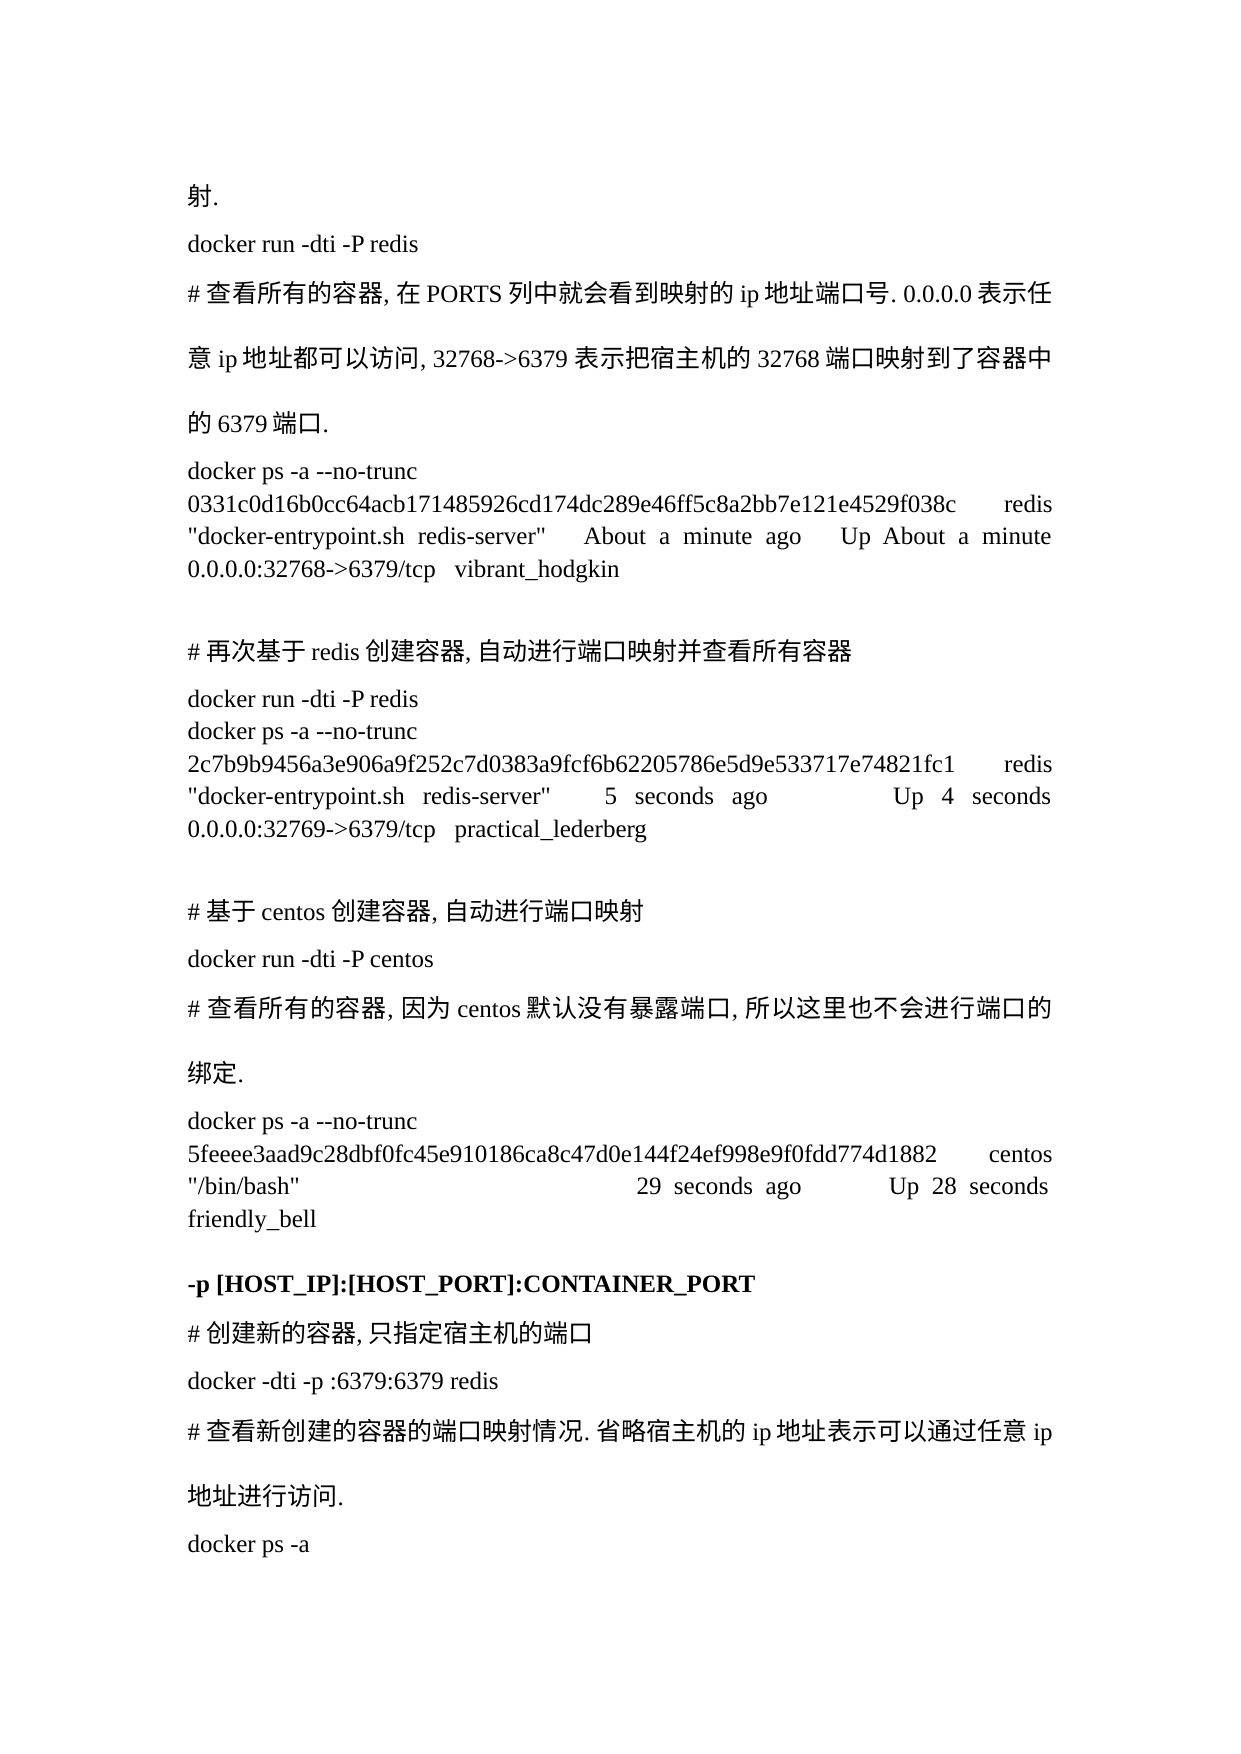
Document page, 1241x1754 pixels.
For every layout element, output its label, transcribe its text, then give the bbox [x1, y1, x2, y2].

text docker run -dti -P redis [187, 227, 1053, 259]
text # 基于centos 创建容器, 自动进行端口映射 [187, 877, 1053, 942]
text docker ps -a --no-trunc [187, 1104, 1053, 1137]
text # 查看所有的容器, 在PORTS列中就会看到映射的ip地址端口号. 0.0.0.0表示任意ip地址都可以访问, 32768->6379 表示把宿主机的32768端口映射到了容器中的6379端口. [187, 259, 1053, 454]
text # 查看所有的容器, 因为centos默认没有暴露端口, 所以这里也不会进行端口的绑定. [187, 974, 1053, 1104]
text # 查看新创建的容器的端口映射情况. 省略宿主机的ip地址表示可以通过任意ip地址进行访问. [187, 1397, 1053, 1527]
text # 再次基于redis创建容器, 自动进行端口映射并查看所有容器 [187, 617, 1053, 682]
text docker -dti -p :6379:6379 redis [187, 1364, 1053, 1397]
text docker ps -a --no-trunc [187, 454, 1053, 487]
text # 创建新的容器, 只指定宿主机的端口 [187, 1299, 1053, 1364]
text 2c7b9b9456a3e906a9f252c7d0383a9fcf6b62205786e5d9e533717e74821fc1 redis "docker-entrypoint.sh redis-server" 5 seconds ago Up 4 seconds 0.0.0.0:32769->6379/tcp practical_lederberg [187, 747, 1053, 844]
text -p [HOST_IP]:[HOST_PORT]:CONTAINER_PORT [187, 1267, 1053, 1299]
text docker ps -a --no-trunc [187, 714, 1053, 747]
text 0331c0d16b0cc64acb171485926cd174dc289e46ff5c8a2bb7e121e4529f038c redis "docker-entrypoint.sh redis-server" About a minute ago Up About a minute 0.0.0.0:32768->6379/tcp vibrant_hodgkin [187, 487, 1053, 584]
text docker run -dti -P centos [187, 942, 1053, 974]
text docker ps -a [187, 1527, 1053, 1559]
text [187, 162, 1053, 227]
text 5feeee3aad9c28dbf0fc45e910186ca8c47d0e144f24ef998e9f0fdd774d1882 centos "/bin/bash" 29 seconds ago Up 28 seconds friendly_bell [187, 1137, 1053, 1234]
text docker run -dti -P redis [187, 682, 1053, 714]
